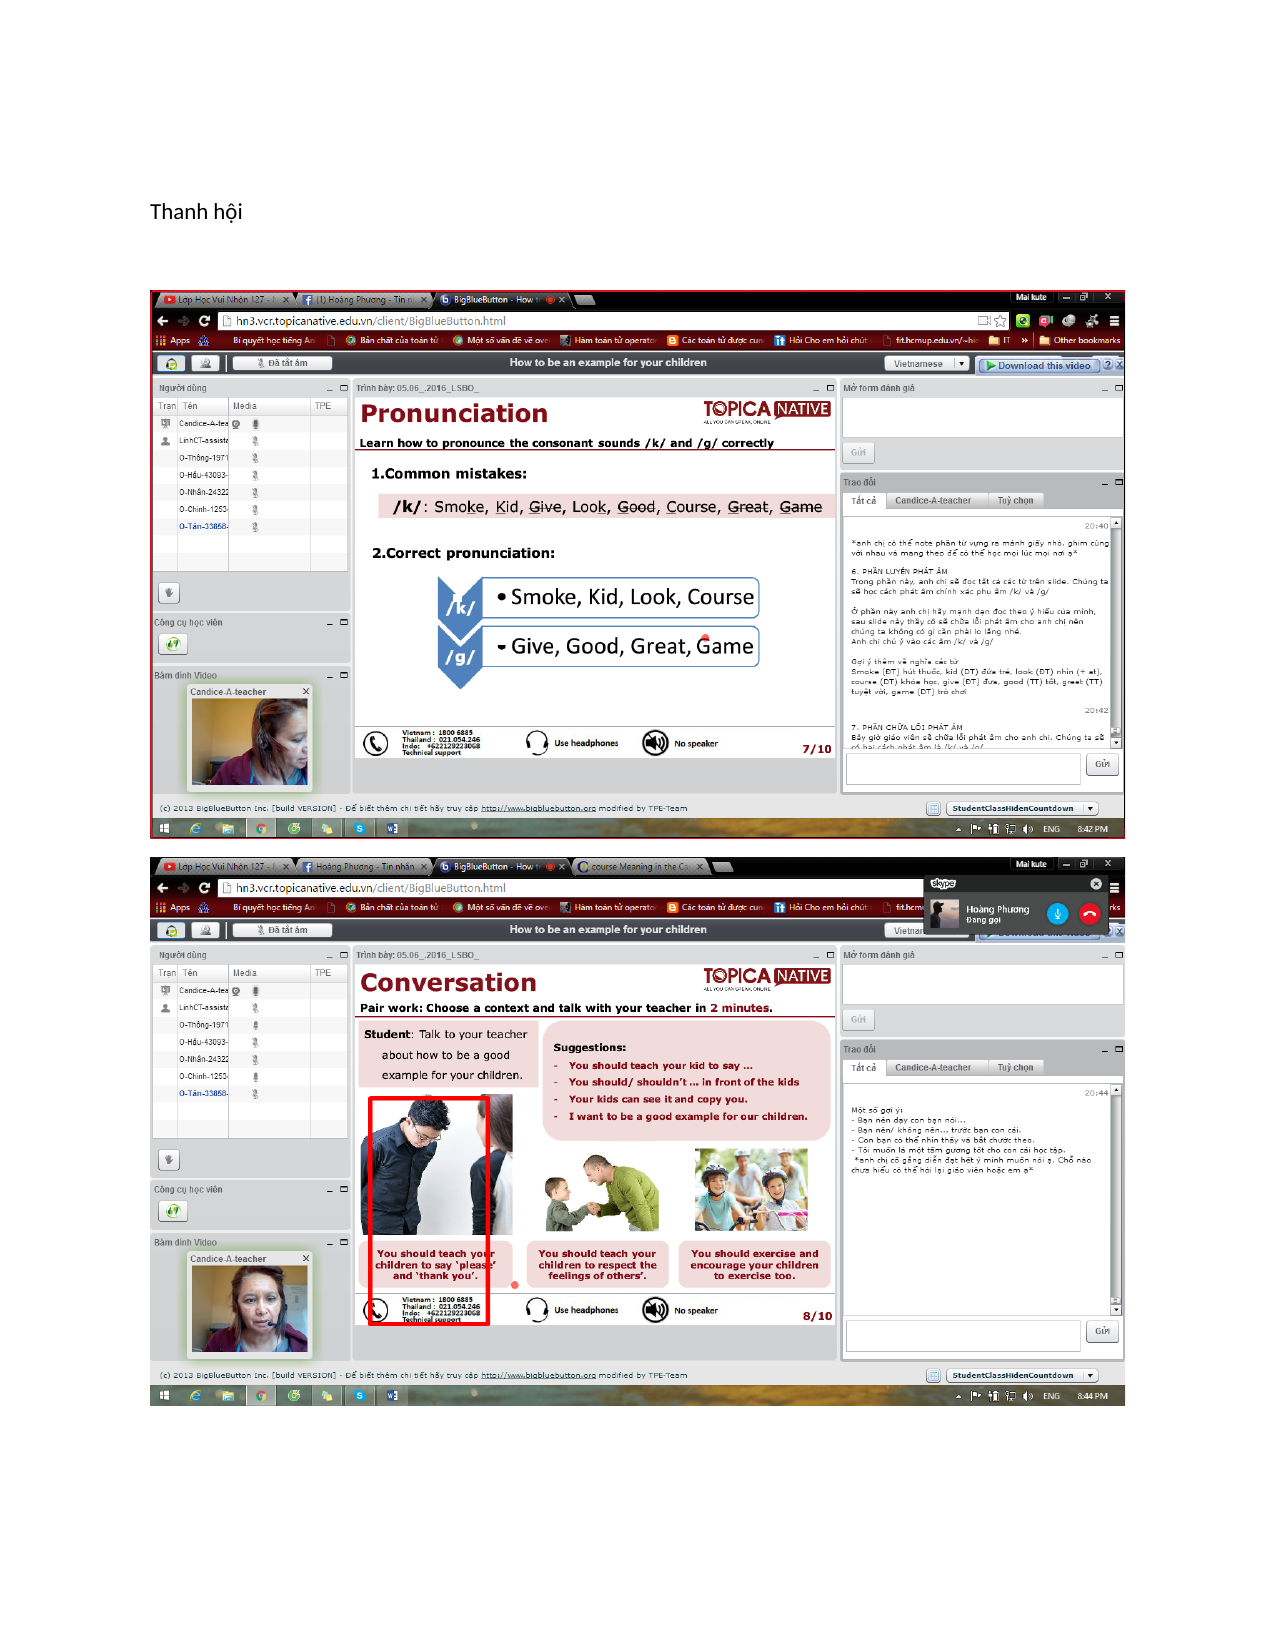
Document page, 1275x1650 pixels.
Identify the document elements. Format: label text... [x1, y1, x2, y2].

picture [150, 290, 1125, 839]
picture [150, 857, 1125, 1406]
text Thanh hội [150, 197, 1125, 225]
